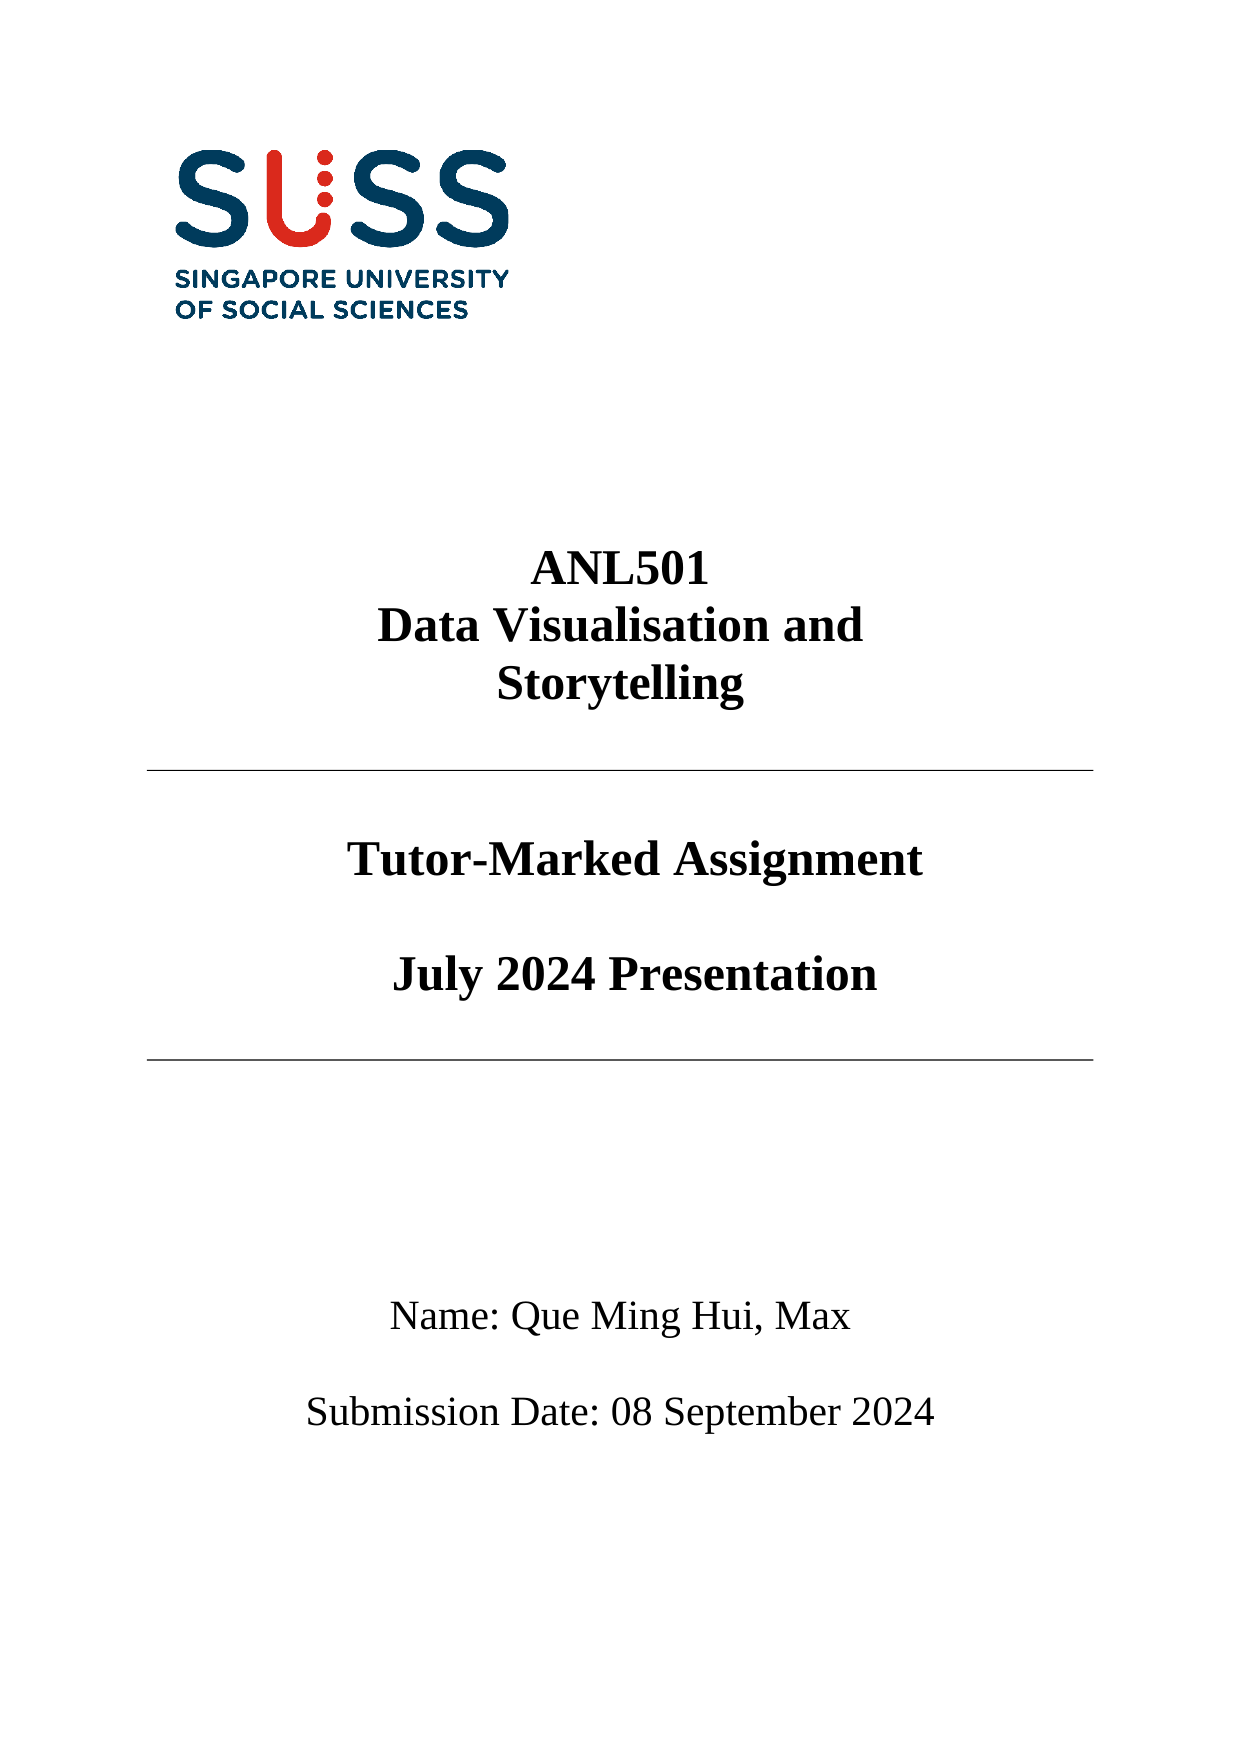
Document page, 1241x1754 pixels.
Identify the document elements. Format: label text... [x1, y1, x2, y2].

text Name: Que Ming Hui, Max [150, 1291, 1090, 1338]
text Submission Date: 08 September 2024 [150, 1386, 1090, 1434]
text Data Visualisation and Storytelling [262, 595, 978, 710]
text Tutor-Marked Assignment July 2024 Presentation [347, 829, 980, 1001]
text ANL501 [262, 537, 978, 595]
picture [175, 150, 509, 319]
